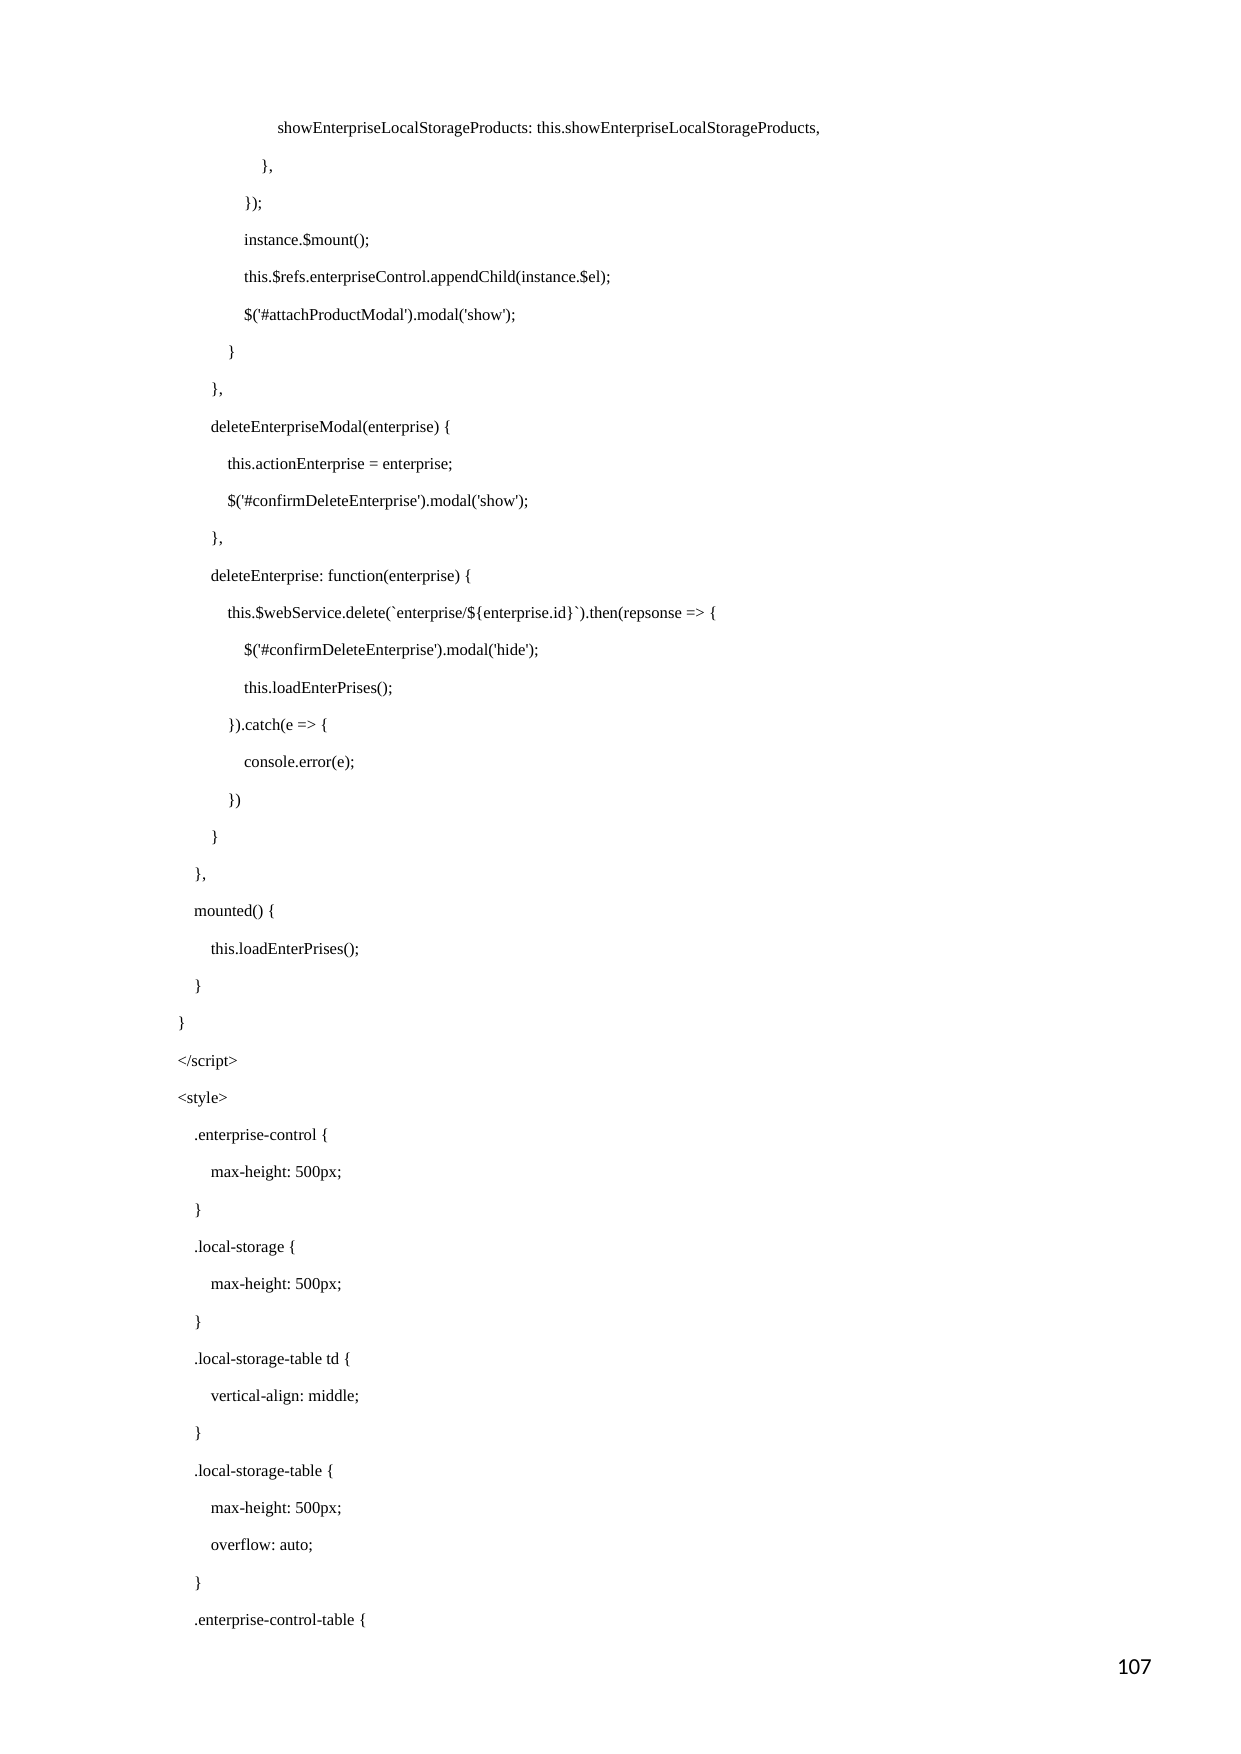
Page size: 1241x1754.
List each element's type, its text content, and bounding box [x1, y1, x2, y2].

text max-height: 500px; [177, 1274, 1152, 1293]
text } [177, 976, 1152, 995]
text }).catch(e => { [177, 715, 1152, 734]
text $('#attachProductModal').modal('show'); [177, 304, 1152, 324]
text deleteEnterprise: function(enterprise) { [177, 566, 1152, 585]
text mounted() { [177, 901, 1152, 920]
text }, [177, 528, 1152, 547]
text console.error(e); [177, 752, 1152, 771]
text }); [177, 193, 1152, 212]
text deleteEnterpriseModal(enterprise) { [177, 416, 1152, 436]
text $('#confirmDeleteEnterprise').modal('show'); [177, 491, 1152, 510]
text this.loadEnterPrises(); [177, 677, 1152, 697]
text .local-storage-table { [177, 1461, 1152, 1480]
text } [177, 342, 1152, 361]
text .enterprise-control { [177, 1125, 1152, 1144]
text } [177, 1572, 1152, 1592]
text .enterprise-control-table { [177, 1610, 1152, 1629]
text max-height: 500px; [177, 1162, 1152, 1181]
text }, [177, 155, 1152, 174]
text overflow: auto; [177, 1535, 1152, 1554]
text </script> [177, 1050, 1152, 1069]
text showEnterpriseLocalStorageProducts: this.showEnterpriseLocalStorageProducts, [177, 118, 1152, 137]
text max-height: 500px; [177, 1498, 1152, 1517]
text $('#confirmDeleteEnterprise').modal('hide'); [177, 640, 1152, 659]
text .local-storage-table td { [177, 1349, 1152, 1368]
text } [177, 1311, 1152, 1331]
text } [177, 1423, 1152, 1442]
text this.$refs.enterpriseControl.appendChild(instance.$el); [177, 267, 1152, 286]
text }) [177, 789, 1152, 808]
text this.actionEnterprise = enterprise; [177, 454, 1152, 473]
text <style> [177, 1088, 1152, 1107]
text }, [177, 864, 1152, 883]
text }, [177, 379, 1152, 398]
text } [177, 1013, 1152, 1032]
text this.loadEnterPrises(); [177, 938, 1152, 958]
text this.$webService.delete(`enterprise/${enterprise.id}`).then(repsonse => { [177, 603, 1152, 622]
text .local-storage { [177, 1237, 1152, 1256]
text instance.$mount(); [177, 230, 1152, 249]
text } [177, 827, 1152, 846]
text } [177, 1199, 1152, 1219]
text vertical-align: middle; [177, 1386, 1152, 1405]
